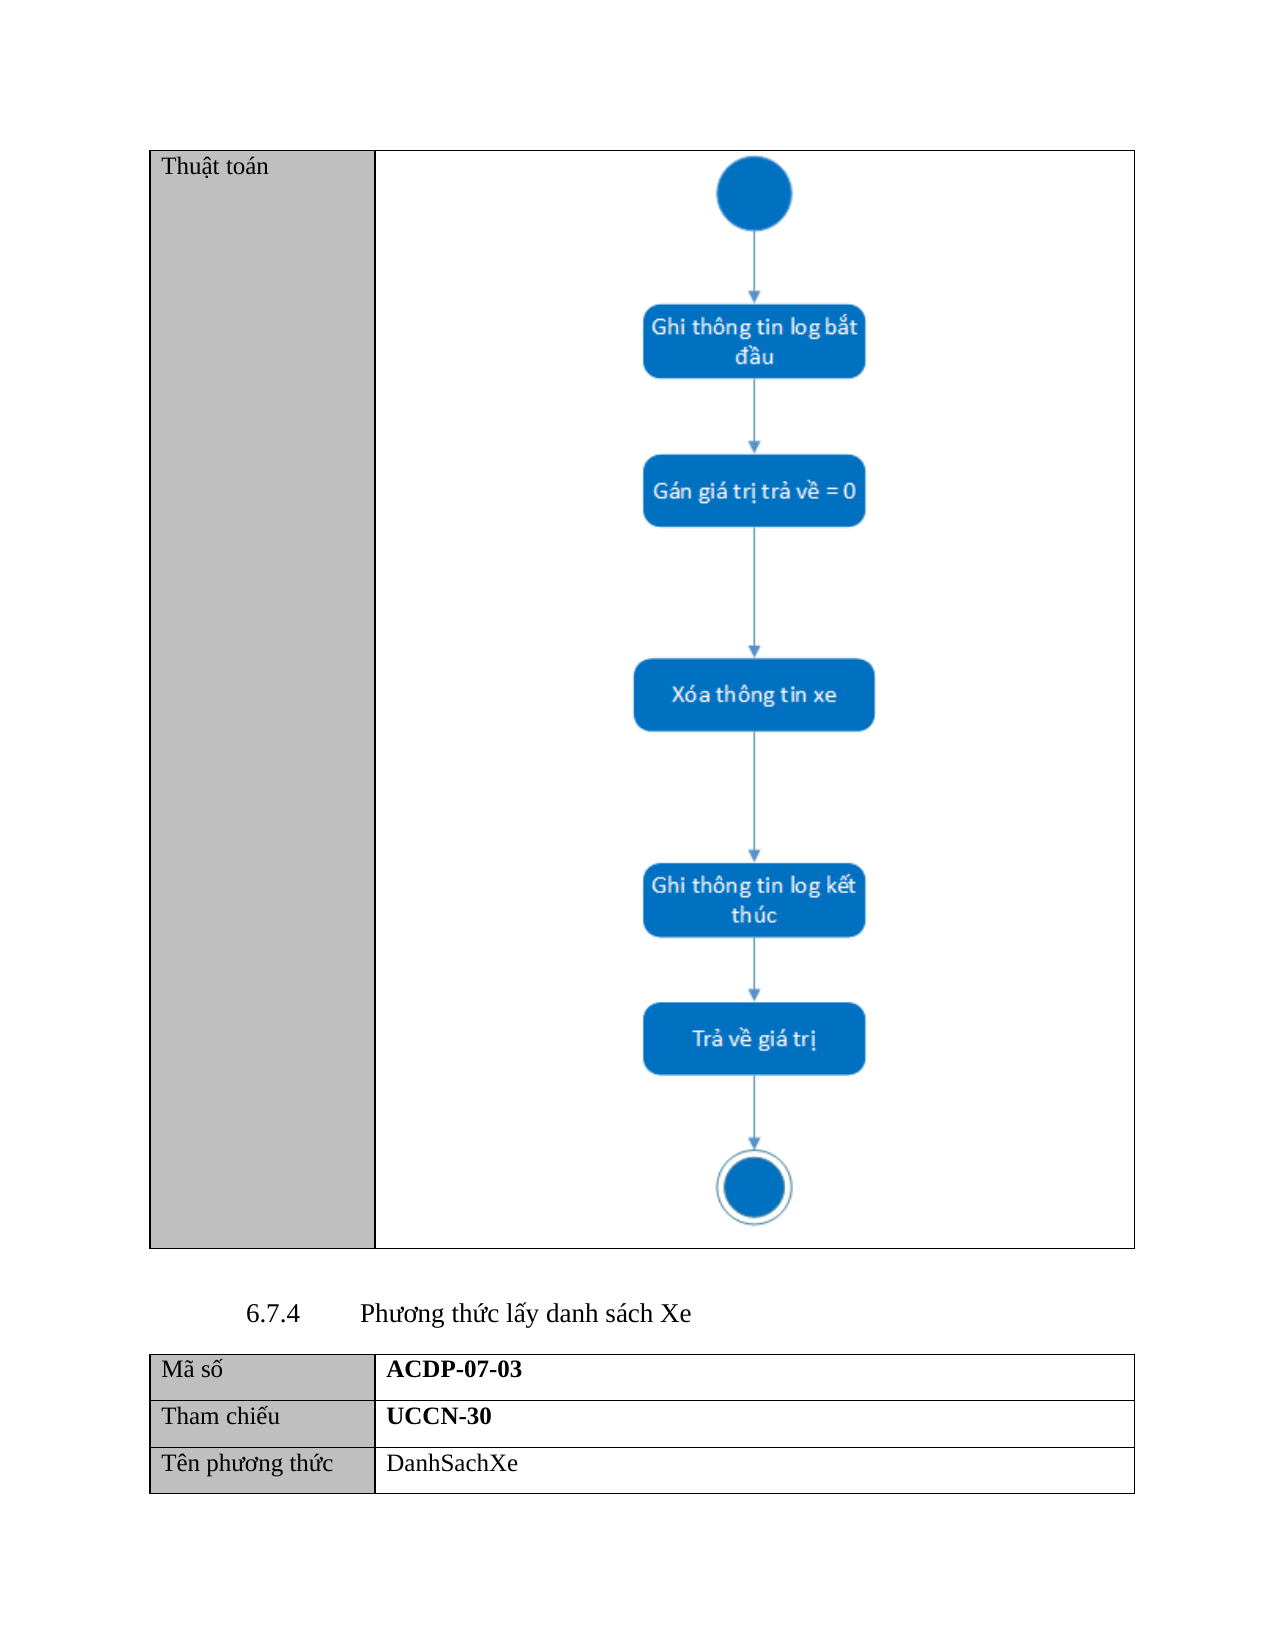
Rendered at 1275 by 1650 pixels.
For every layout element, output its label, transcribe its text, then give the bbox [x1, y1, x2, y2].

table_header ACDP-07-03 [376, 1355, 1134, 1400]
table_cell Tham chiếu [151, 1401, 374, 1447]
table_cell [376, 151, 1134, 1248]
table_cell Thuật toán [151, 151, 374, 1248]
picture [632, 151, 878, 1231]
table_header Mã số [151, 1355, 374, 1400]
table_cell DanhSachXe [376, 1448, 1134, 1493]
table_cell Tên phương thức [151, 1448, 374, 1493]
list Phương thức lấy danh sách Xe [300, 1297, 1125, 1328]
table_cell UCCN-30 [376, 1401, 1134, 1447]
